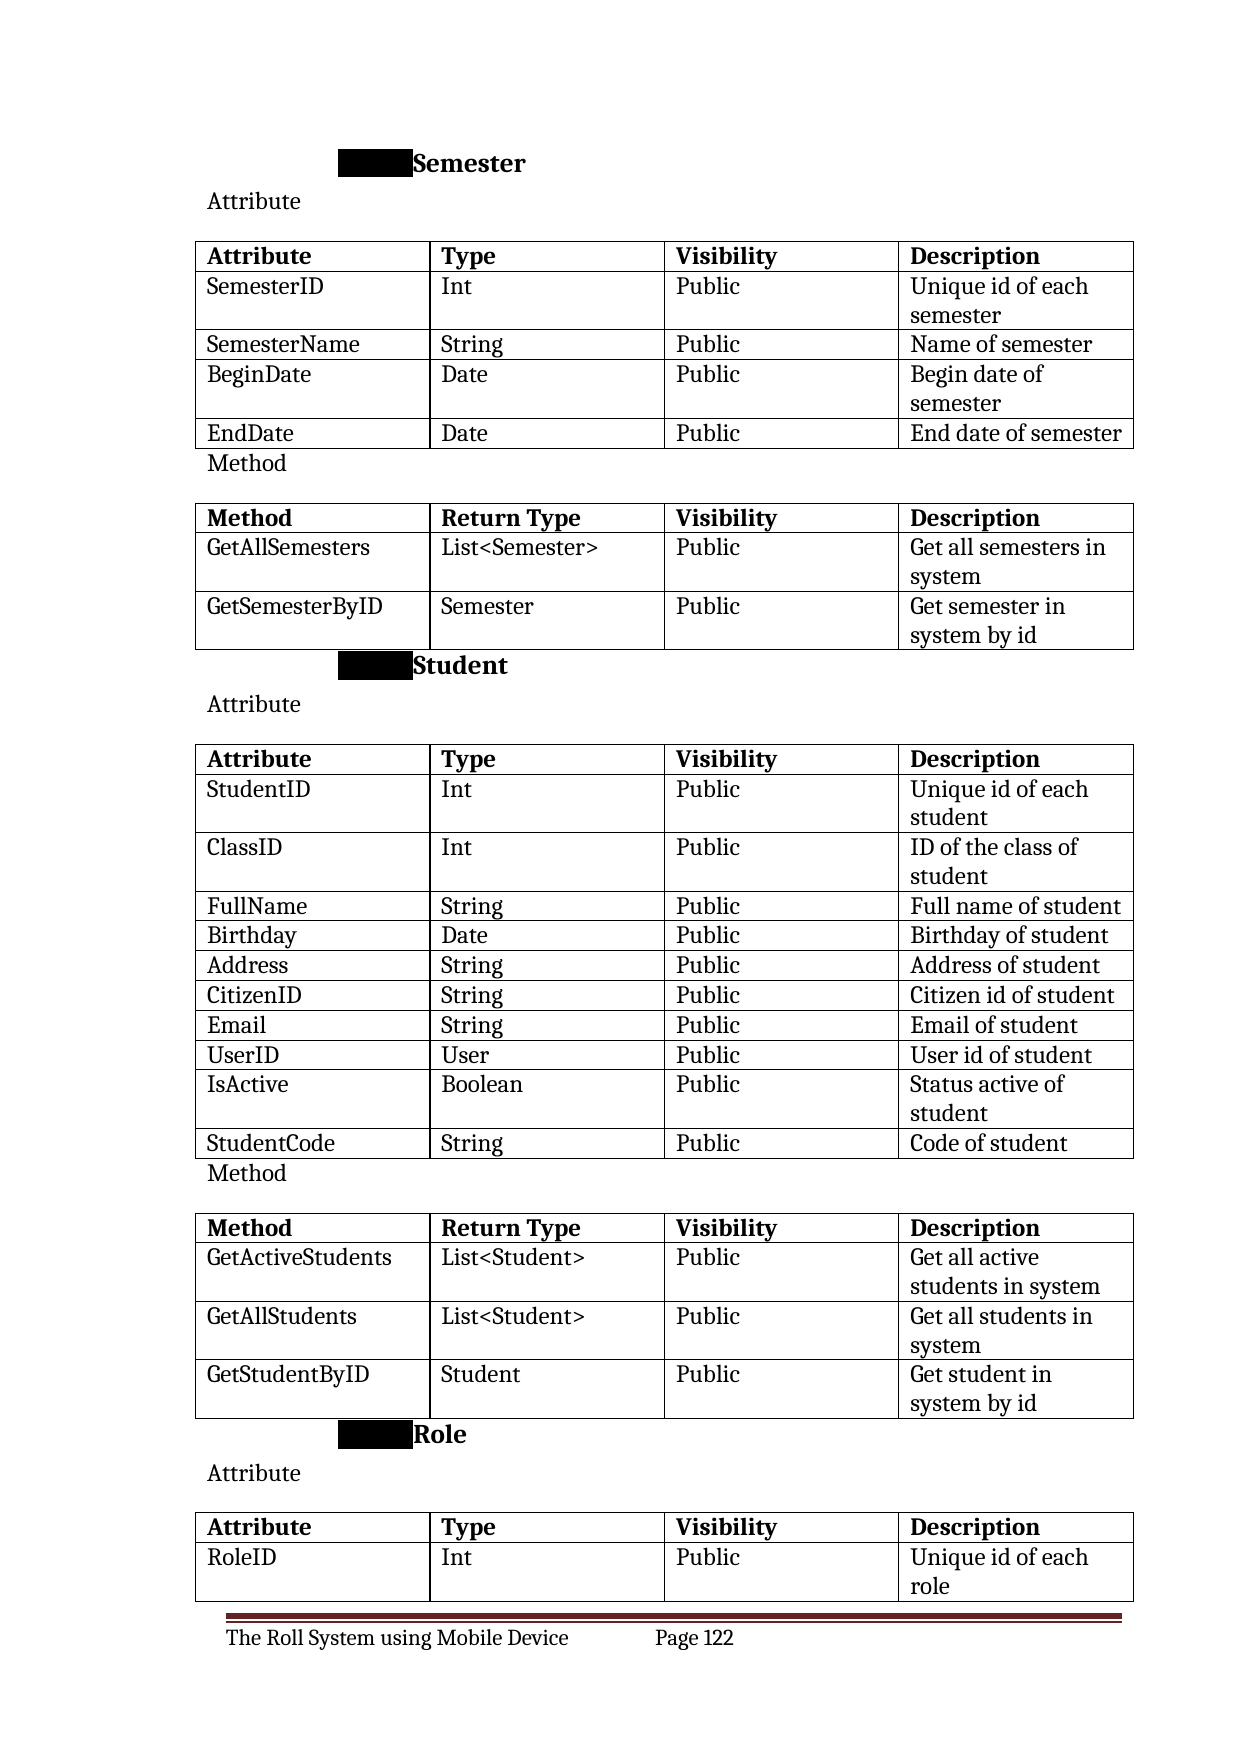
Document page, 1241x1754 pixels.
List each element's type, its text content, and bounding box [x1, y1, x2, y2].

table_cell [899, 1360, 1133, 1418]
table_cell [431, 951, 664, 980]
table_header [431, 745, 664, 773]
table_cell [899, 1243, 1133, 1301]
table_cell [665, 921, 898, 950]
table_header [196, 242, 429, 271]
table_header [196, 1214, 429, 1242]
subtitle Student [338, 650, 1122, 681]
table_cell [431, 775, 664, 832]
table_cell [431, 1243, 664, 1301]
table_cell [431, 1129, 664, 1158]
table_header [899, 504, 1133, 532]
text Attribute [207, 187, 1122, 216]
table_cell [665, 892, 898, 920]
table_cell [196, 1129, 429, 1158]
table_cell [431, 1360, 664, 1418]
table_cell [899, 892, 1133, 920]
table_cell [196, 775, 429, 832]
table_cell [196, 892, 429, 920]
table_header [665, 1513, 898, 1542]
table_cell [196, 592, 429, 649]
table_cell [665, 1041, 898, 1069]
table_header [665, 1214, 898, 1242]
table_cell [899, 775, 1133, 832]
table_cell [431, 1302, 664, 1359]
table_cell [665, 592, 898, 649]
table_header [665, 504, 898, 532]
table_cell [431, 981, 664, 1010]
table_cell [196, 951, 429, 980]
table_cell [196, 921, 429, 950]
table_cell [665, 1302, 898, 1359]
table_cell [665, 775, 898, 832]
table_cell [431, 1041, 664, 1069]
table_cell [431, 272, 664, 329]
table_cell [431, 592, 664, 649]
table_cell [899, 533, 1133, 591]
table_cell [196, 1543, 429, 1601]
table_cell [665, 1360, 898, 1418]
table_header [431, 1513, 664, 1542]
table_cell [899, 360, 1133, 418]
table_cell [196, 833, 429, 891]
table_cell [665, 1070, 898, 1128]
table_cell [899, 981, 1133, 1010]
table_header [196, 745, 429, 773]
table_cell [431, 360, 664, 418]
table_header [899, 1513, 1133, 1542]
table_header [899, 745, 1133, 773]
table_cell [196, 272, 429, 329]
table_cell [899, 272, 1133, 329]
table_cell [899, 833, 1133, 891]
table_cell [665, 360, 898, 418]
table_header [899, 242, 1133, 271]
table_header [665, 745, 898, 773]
subtitle Role [338, 1419, 1122, 1450]
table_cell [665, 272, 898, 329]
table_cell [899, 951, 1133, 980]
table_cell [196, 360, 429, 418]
text Method [207, 449, 1122, 477]
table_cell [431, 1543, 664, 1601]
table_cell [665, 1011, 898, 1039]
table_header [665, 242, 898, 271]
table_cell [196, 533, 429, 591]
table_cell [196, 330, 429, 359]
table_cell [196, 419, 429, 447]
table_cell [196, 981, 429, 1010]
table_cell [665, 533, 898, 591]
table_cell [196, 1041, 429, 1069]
subtitle Semester [338, 148, 1122, 179]
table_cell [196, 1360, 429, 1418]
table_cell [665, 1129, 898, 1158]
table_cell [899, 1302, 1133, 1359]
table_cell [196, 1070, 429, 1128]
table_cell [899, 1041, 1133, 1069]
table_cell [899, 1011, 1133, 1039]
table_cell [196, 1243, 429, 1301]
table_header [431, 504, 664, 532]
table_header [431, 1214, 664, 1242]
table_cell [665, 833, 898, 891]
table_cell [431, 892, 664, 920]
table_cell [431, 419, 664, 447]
text Attribute [207, 690, 1122, 718]
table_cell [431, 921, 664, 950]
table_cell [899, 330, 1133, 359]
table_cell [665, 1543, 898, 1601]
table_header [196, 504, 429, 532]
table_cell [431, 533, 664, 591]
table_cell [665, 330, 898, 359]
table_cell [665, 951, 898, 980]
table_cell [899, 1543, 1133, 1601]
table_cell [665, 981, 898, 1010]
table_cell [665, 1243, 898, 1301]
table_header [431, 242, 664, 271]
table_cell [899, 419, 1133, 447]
text Attribute [207, 1458, 1122, 1487]
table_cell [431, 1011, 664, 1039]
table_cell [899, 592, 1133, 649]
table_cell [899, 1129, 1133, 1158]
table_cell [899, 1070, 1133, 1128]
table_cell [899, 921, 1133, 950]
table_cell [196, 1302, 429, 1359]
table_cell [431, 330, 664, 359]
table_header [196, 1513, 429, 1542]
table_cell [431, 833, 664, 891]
text Method [207, 1159, 1122, 1187]
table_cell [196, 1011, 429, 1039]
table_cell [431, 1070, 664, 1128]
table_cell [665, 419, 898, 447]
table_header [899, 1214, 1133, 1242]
